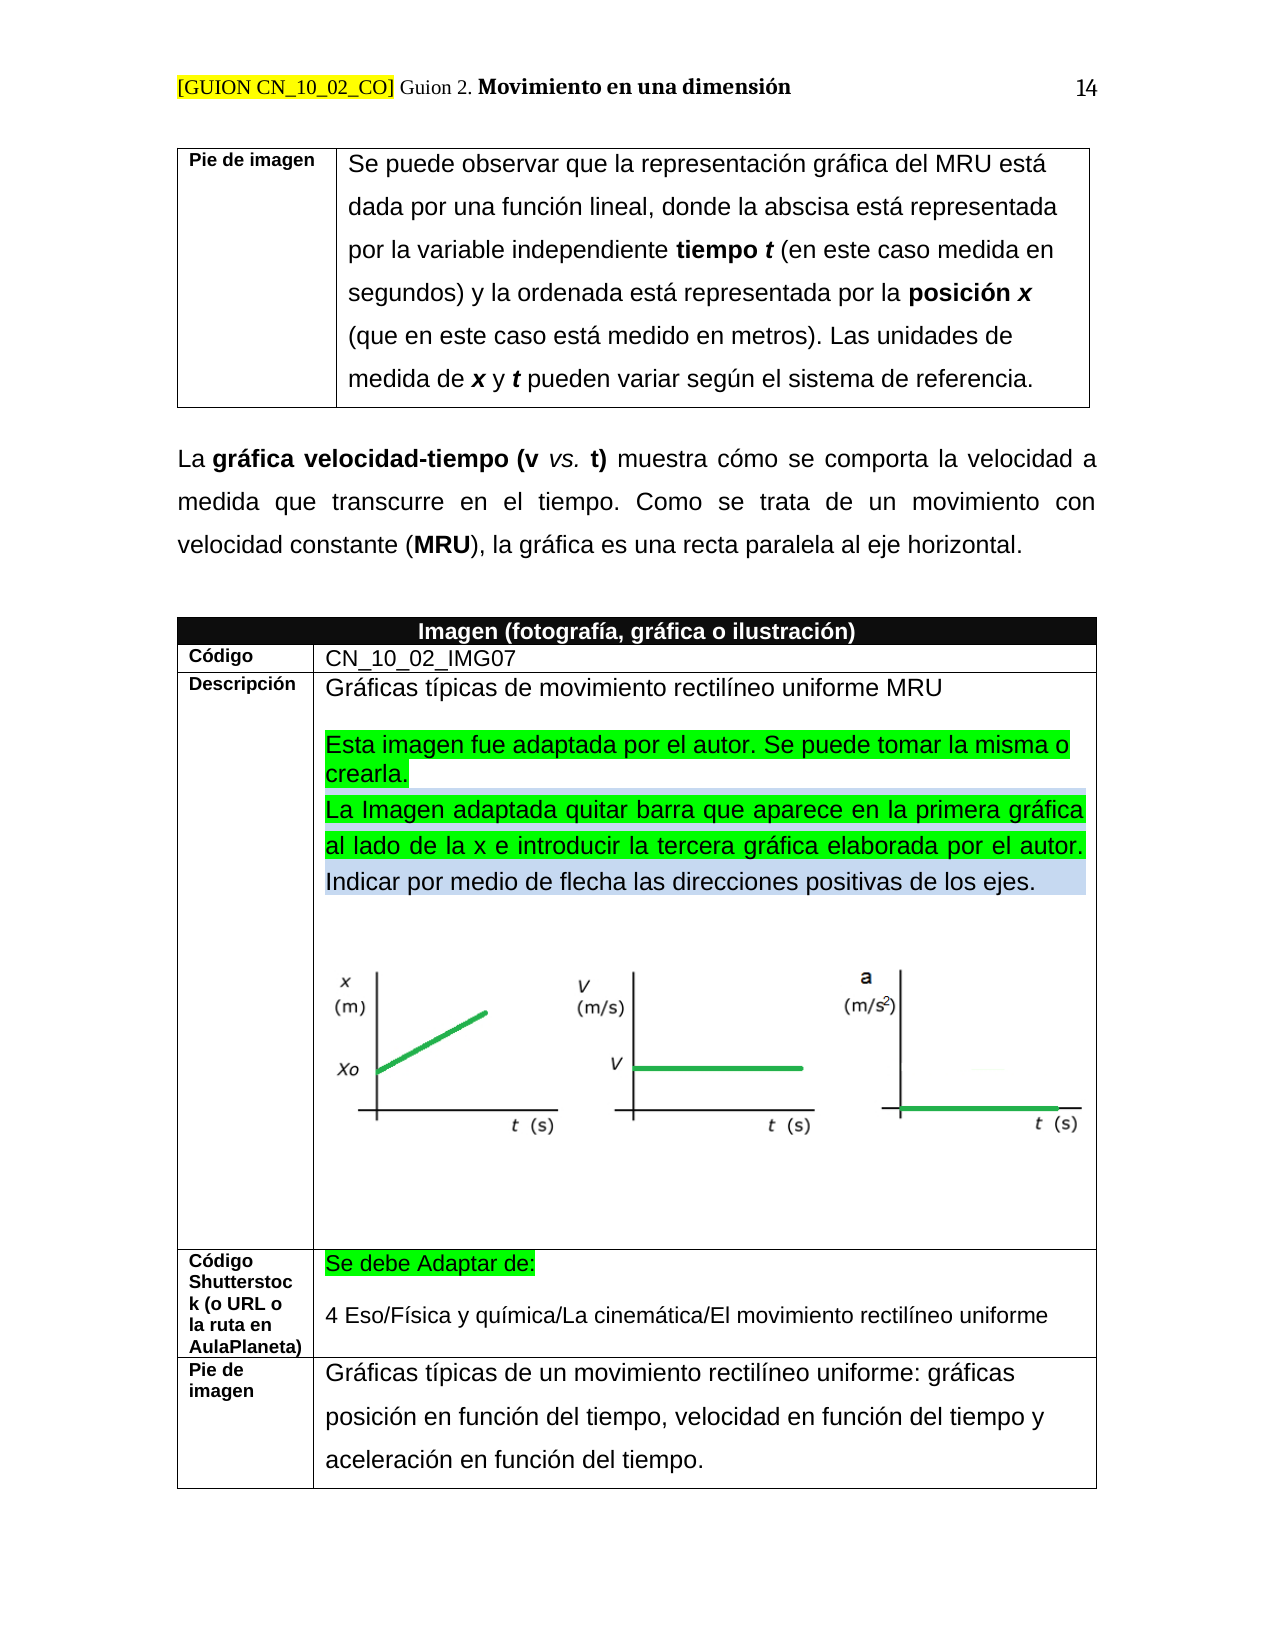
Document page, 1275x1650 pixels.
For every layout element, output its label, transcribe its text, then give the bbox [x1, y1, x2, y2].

text La gráfica velocidad-tiempo (v vs. t) muestra cómo se comporta la velocidad a medida que transcurre en el tiempo. Como se trata de un movimiento con velocidad constante (MRU), la gráfica es una recta paralela al eje horizontal. [177, 444, 1098, 559]
table_cell Gráficas típicas de movimiento rectilíneo uniforme MRU Esta imagen fue adaptada por el autor. Se puede tomar la misma o crearla. La Imagen adaptada quitar barra que aparece en la primera gráfica al lado de la x e introducir la tercera gráfica elaborada por el autor. Indicar por medio de flecha las direcciones positivas de los ejes. [314, 673, 1096, 1248]
picture [325, 957, 1087, 1143]
table_cell Código Shutterstock (o URL o la ruta en AulaPlaneta) [178, 1250, 313, 1357]
table_cell Se debe Adaptar de: 4 Eso/Física y química/La cinemática/El movimiento rectilíneo uniforme [314, 1250, 1096, 1357]
table_cell Código [178, 645, 313, 672]
table_header Imagen (fotografía, gráfica o ilustración) [178, 618, 1096, 644]
table_cell Gráficas típicas de un movimiento rectilíneo uniforme: gráficas posición en función del tiempo, velocidad en función del tiempo y aceleración en función del tiempo. [314, 1358, 1096, 1488]
table_cell Pie de imagen [178, 149, 336, 407]
table_cell Descripción [178, 673, 313, 1248]
table_cell CN_10_02_IMG07 [314, 645, 1096, 672]
table_cell Pie de imagen [178, 1358, 313, 1488]
table_cell Se puede observar que la representación gráfica del MRU está dada por una función lineal, donde la abscisa está representada por la variable independiente tiempo t (en este caso medida en segundos) y la ordenada está representada por la posición x (que en este caso está medido en metros). Las unidades de medida de x y t pueden variar según el sistema de referencia. [337, 149, 1089, 407]
